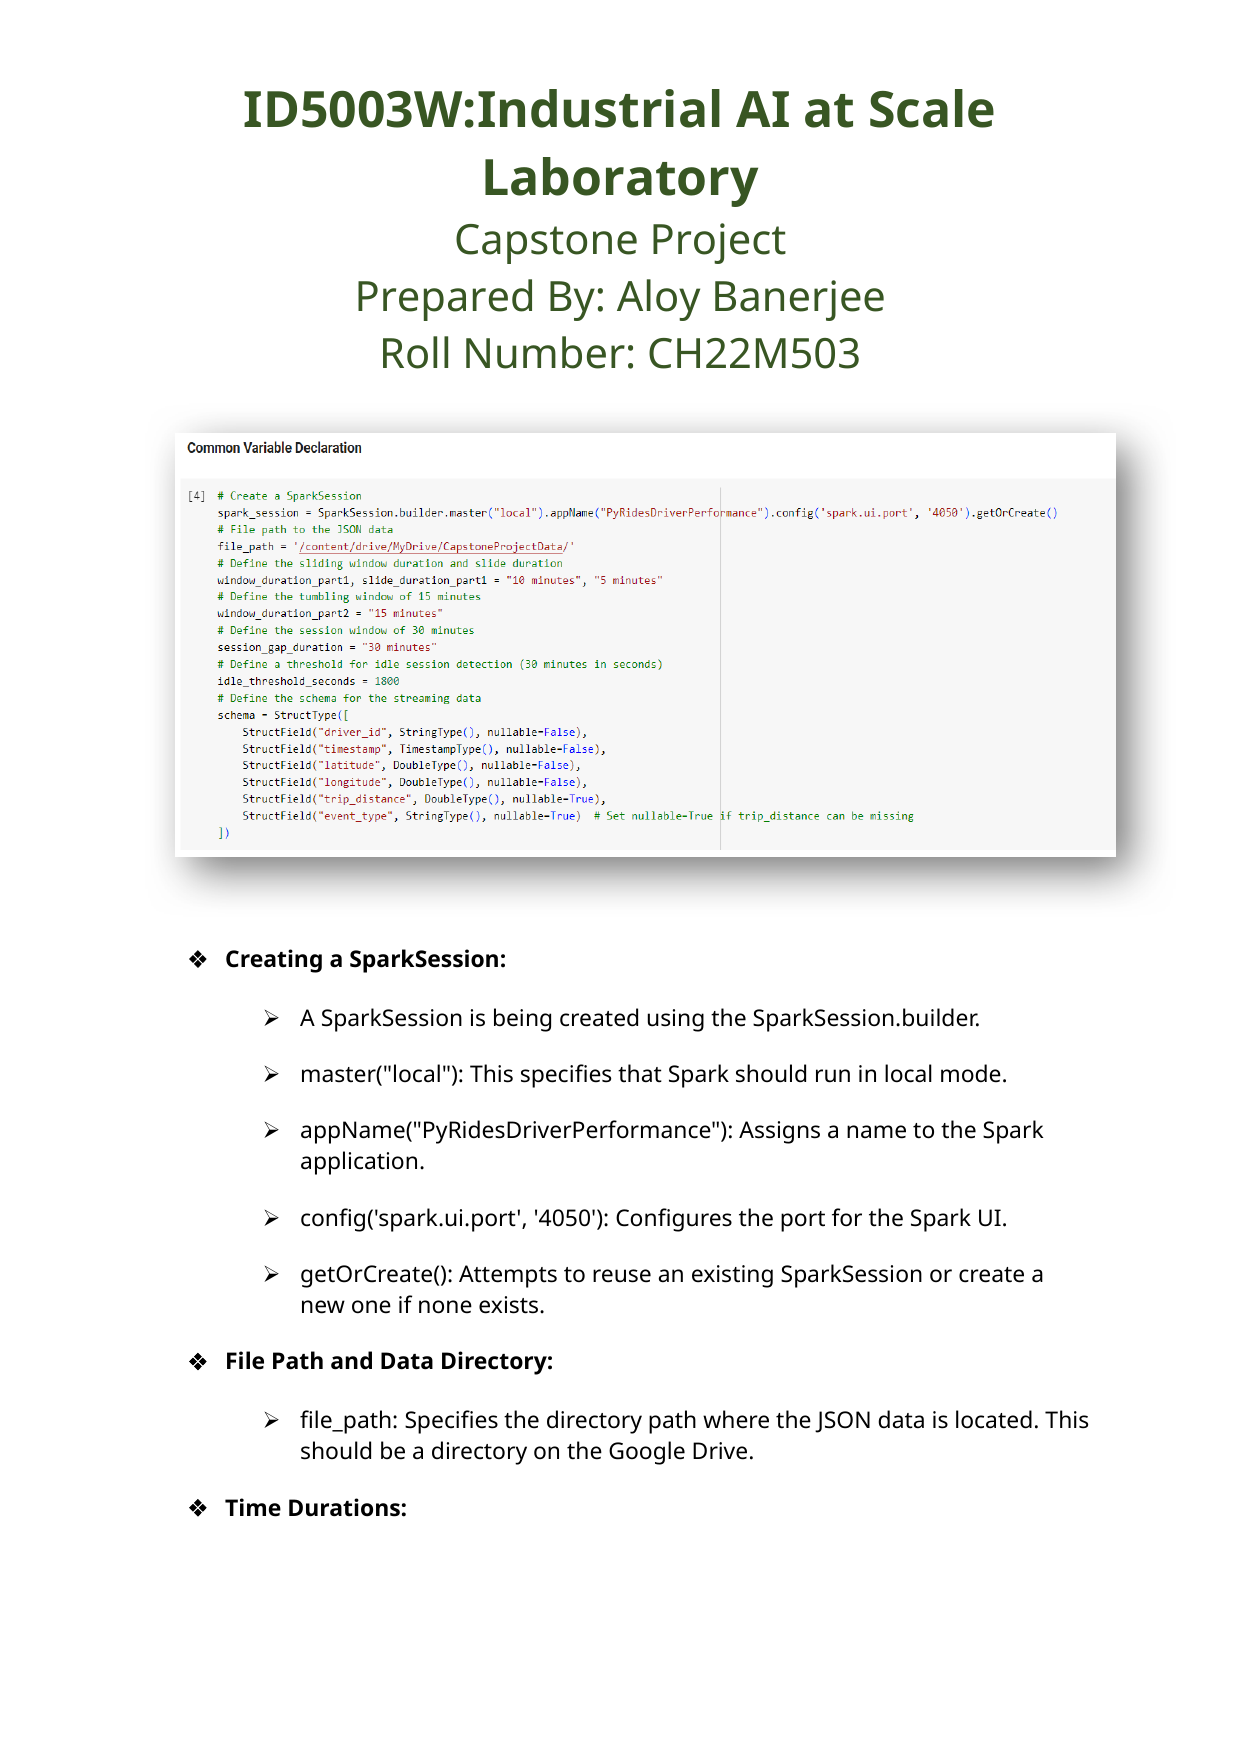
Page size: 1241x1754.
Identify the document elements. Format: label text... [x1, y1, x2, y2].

list master("local"): This specifies that Spark should run in local mode. [262, 1058, 1090, 1089]
list getOrCreate(): Attempts to reuse an existing SparkSession or create a new one if none exists. [262, 1258, 1090, 1320]
list A SparkSession is being created using the SparkSession.builder. [262, 1002, 1090, 1033]
picture [175, 433, 1116, 857]
list Time Durations: [187, 1492, 1090, 1523]
list file_path: Specifies the directory path where the JSON data is located. This should be a directory on the Google Drive. [262, 1404, 1090, 1467]
list appName("PyRidesDriverPerformance"): Assigns a name to the Spark application. [262, 1114, 1090, 1177]
list File Path and Data Directory: [187, 1345, 1090, 1377]
list config('spark.ui.port', '4050'): Configures the port for the Spark UI. [262, 1202, 1090, 1233]
list Creating a SparkSession: [187, 943, 1090, 974]
